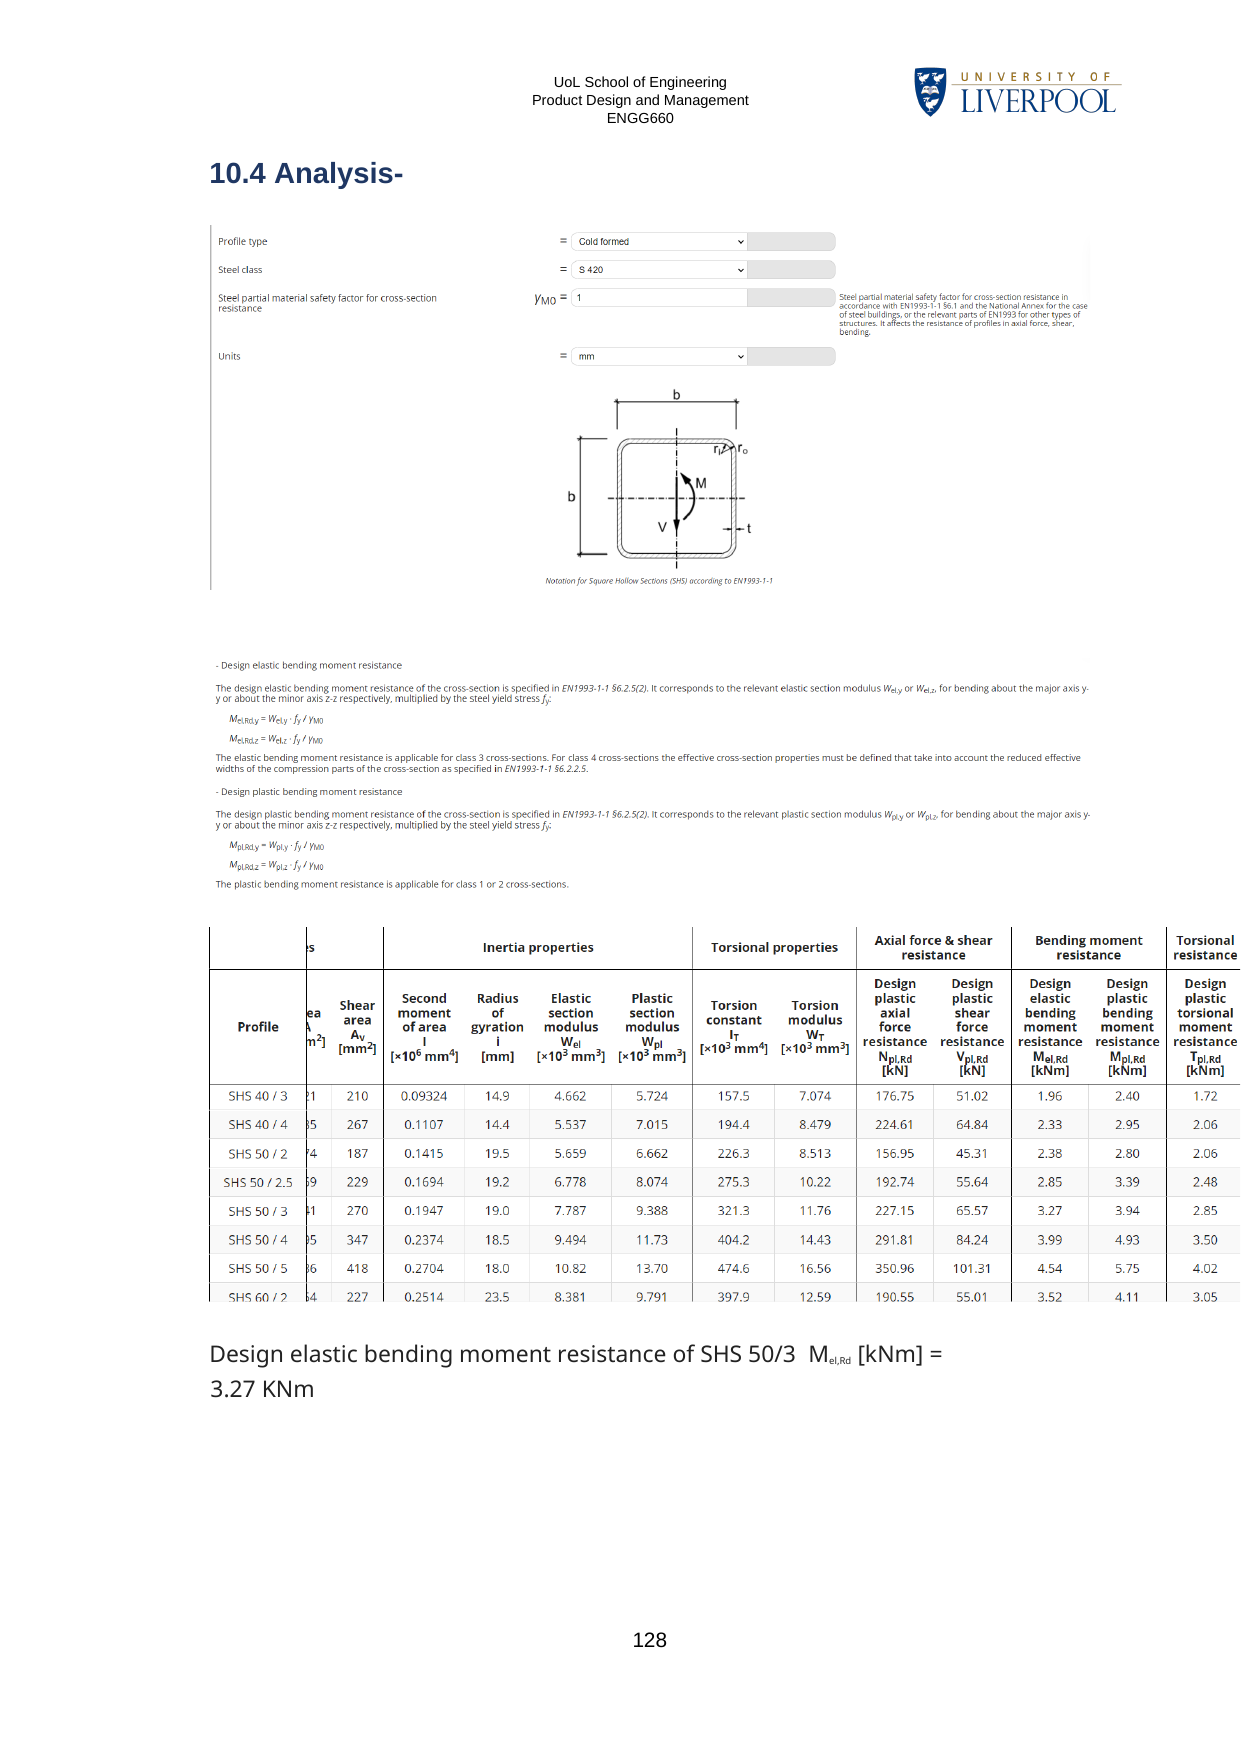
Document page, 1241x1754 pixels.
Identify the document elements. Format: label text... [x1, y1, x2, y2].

picture [209, 658, 1091, 891]
subtitle 10.4 Analysis- [209, 156, 973, 189]
picture [209, 225, 1091, 590]
text Design elastic bending moment resistance of SHS 50/3 Mel,Rd [kNm] = 3.27 KNm [209, 1338, 973, 1404]
picture [209, 927, 1241, 1302]
picture [883, 29, 1153, 156]
